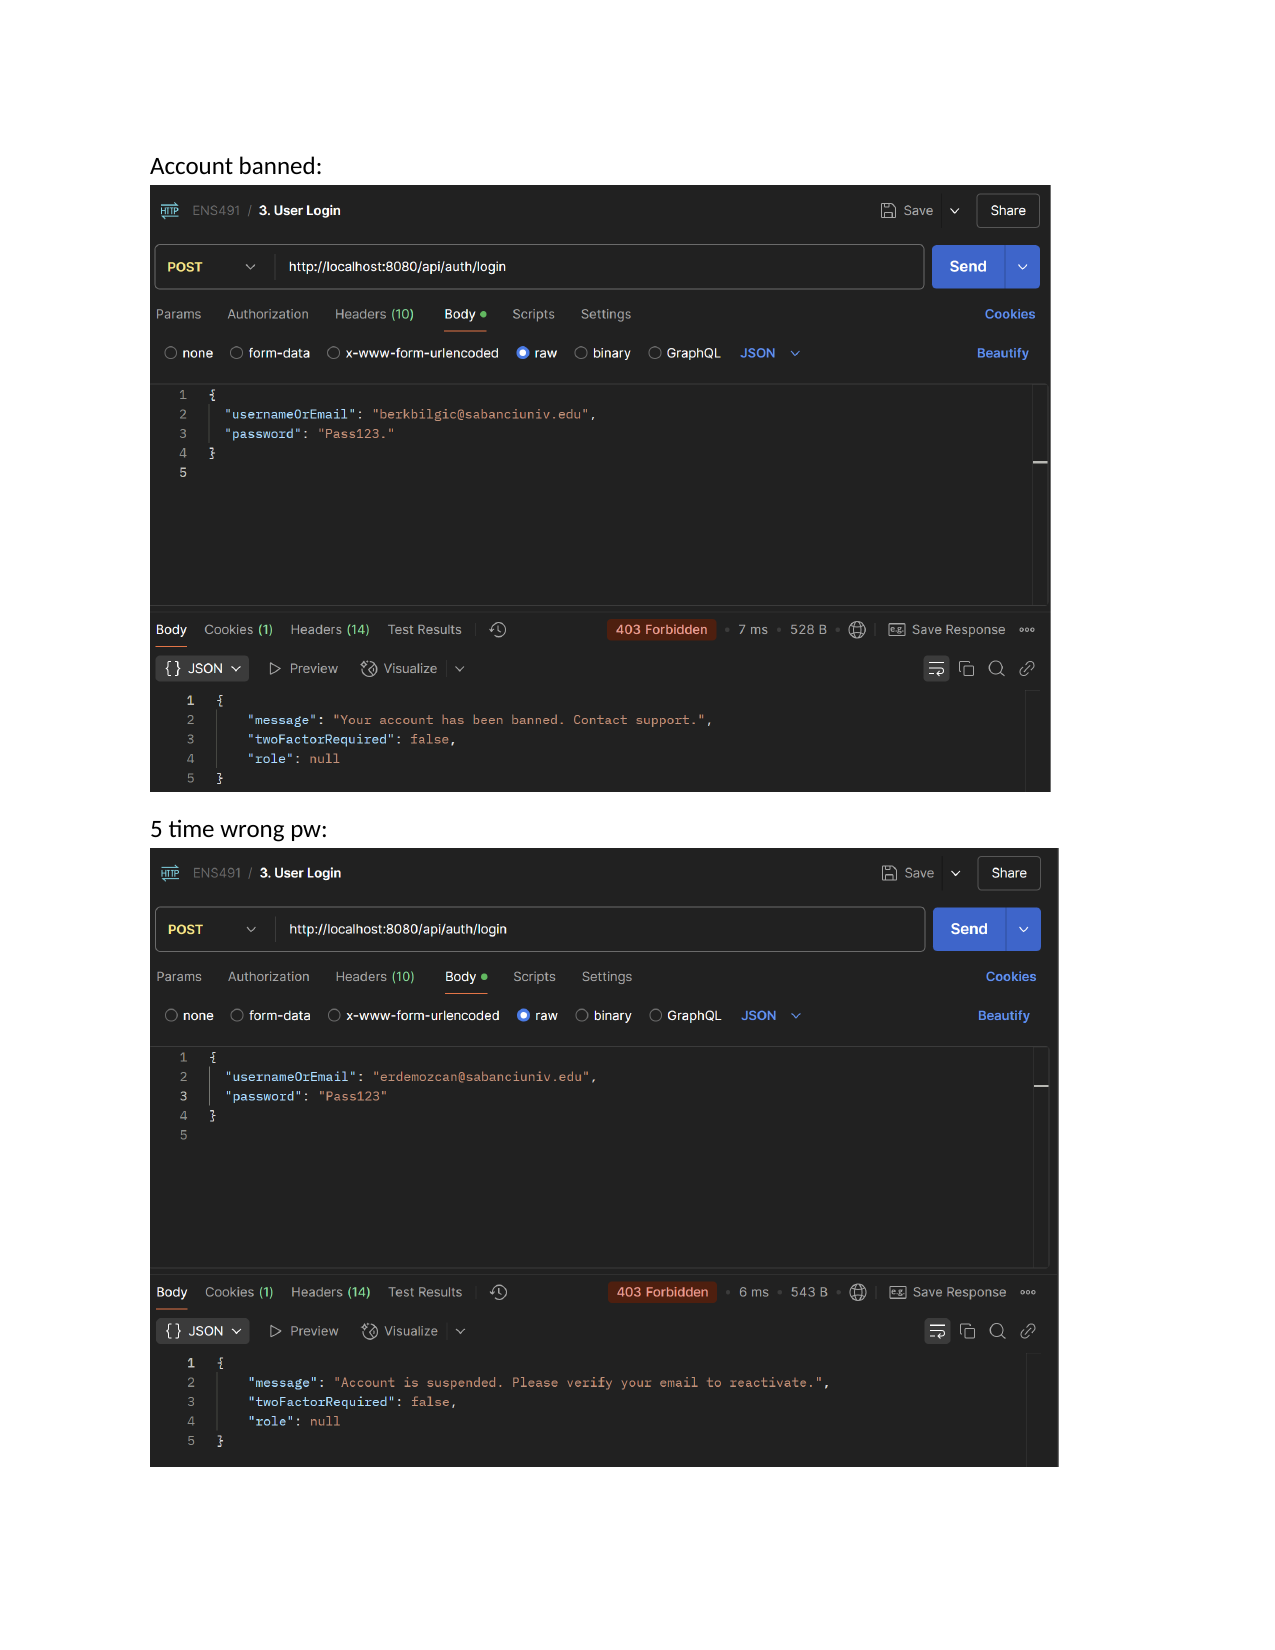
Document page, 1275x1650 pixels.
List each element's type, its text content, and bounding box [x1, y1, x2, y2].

picture [150, 185, 1051, 792]
picture [150, 848, 1059, 1467]
